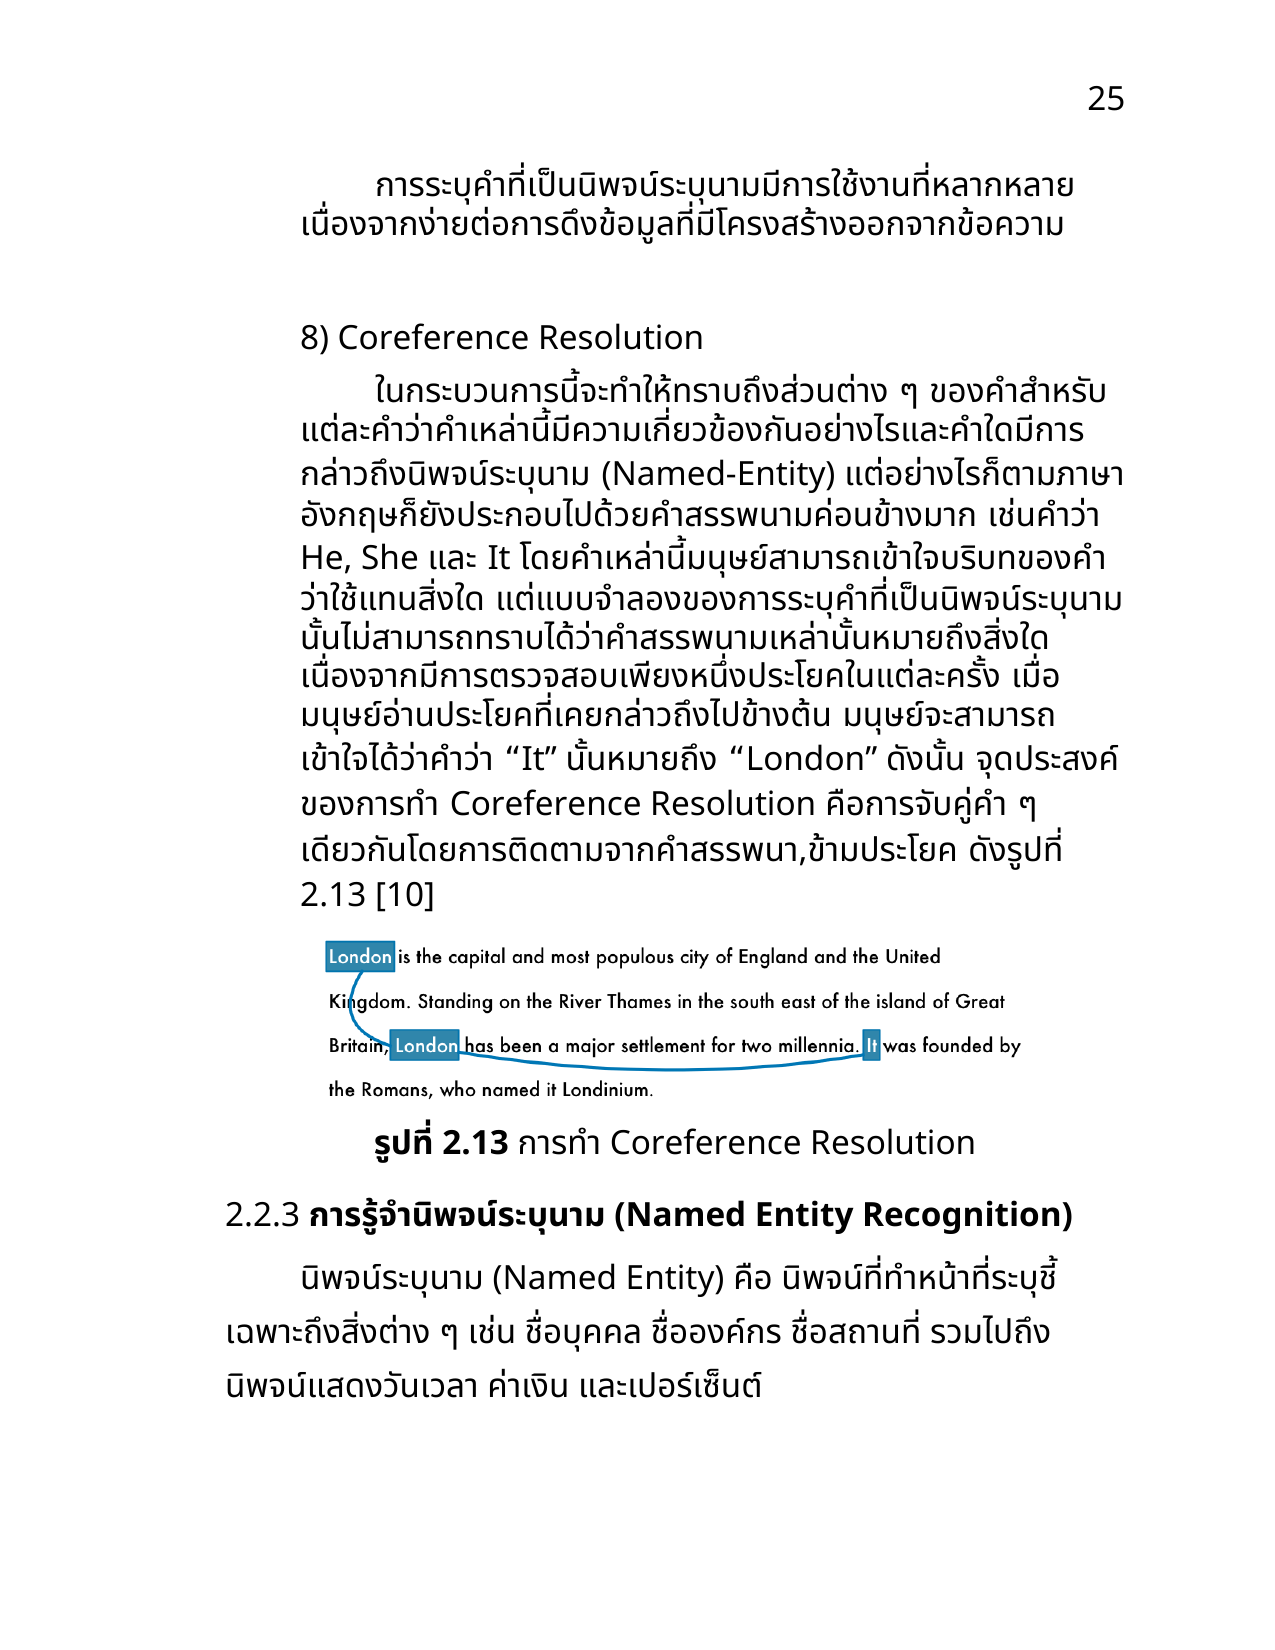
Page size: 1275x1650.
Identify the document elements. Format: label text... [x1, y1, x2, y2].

text การระบุคำที่เป็นนิพจน์ระบุนามมีการใช้งานที่หลากหลายเนื่องจากง่ายต่อการดึงข้อมูลที่มีโครงสร้างออกจากข้อความ [300, 166, 1125, 243]
picture [320, 928, 1030, 1107]
list Coreference Resolution [300, 314, 1125, 359]
text ในกระบวนการนี้จะทำให้ทราบถึงส่วนต่าง ๆ ของคำสำหรับแต่ละคำว่าคำเหล่านี้มีความเกี่ยวข้องกันอย่างไรและคำใดมีการกล่าวถึงนิพจน์ระบุนาม (Named-Entity) แต่อย่างไรก็ตามภาษาอังกฤษก็ยังประกอบไปด้วยคำสรรพนามค่อนข้างมาก เช่นคำว่า He, She และ It โดยคำเหล่านี้มนุษย์สามารถเข้าใจบริบทของคำว่าใช้แทนสิ่งใด แต่แบบจำลองของการระบุคำที่เป็นนิพจน์ระบุนามนั้นไม่สามารถทราบได้ว่าคำสรรพนามเหล่านั้นหมายถึงสิ่งใดเนื่องจากมีการตรวจสอบเพียงหนึ่งประโยคในแต่ละครั้ง เมื่อมนุษย์อ่านประโยคที่เคยกล่าวถึงไปข้างต้น มนุษย์จะสามารถเข้าใจได้ว่าคำว่า “It” นั้นหมายถึง “London” ดังนั้น จุดประสงค์ของการทำ Coreference Resolution คือการจับคู่คำ ๆ เดียวกันโดยการติดตามจากคำสรรพนา,ข้ามประโยค ดังรูปที่ 2.13 [10] [300, 372, 1125, 916]
subtitle การรู้จำนิพจน์ระบุนาม (Named Entity Recognition) [225, 1190, 1125, 1241]
text นิพจน์ระบุนาม (Named Entity) คือ นิพจน์ที่ทำหน้าที่ระบุชี้เฉพาะถึงสิ่งต่าง ๆ เช่น ชื่อบุคคล ชื่อองค์กร ชื่อสถานที่ รวมไปถึงนิพจน์แสดงวันเวลา ค่าเงิน และเปอร์เซ็นต์ [225, 1253, 1125, 1413]
